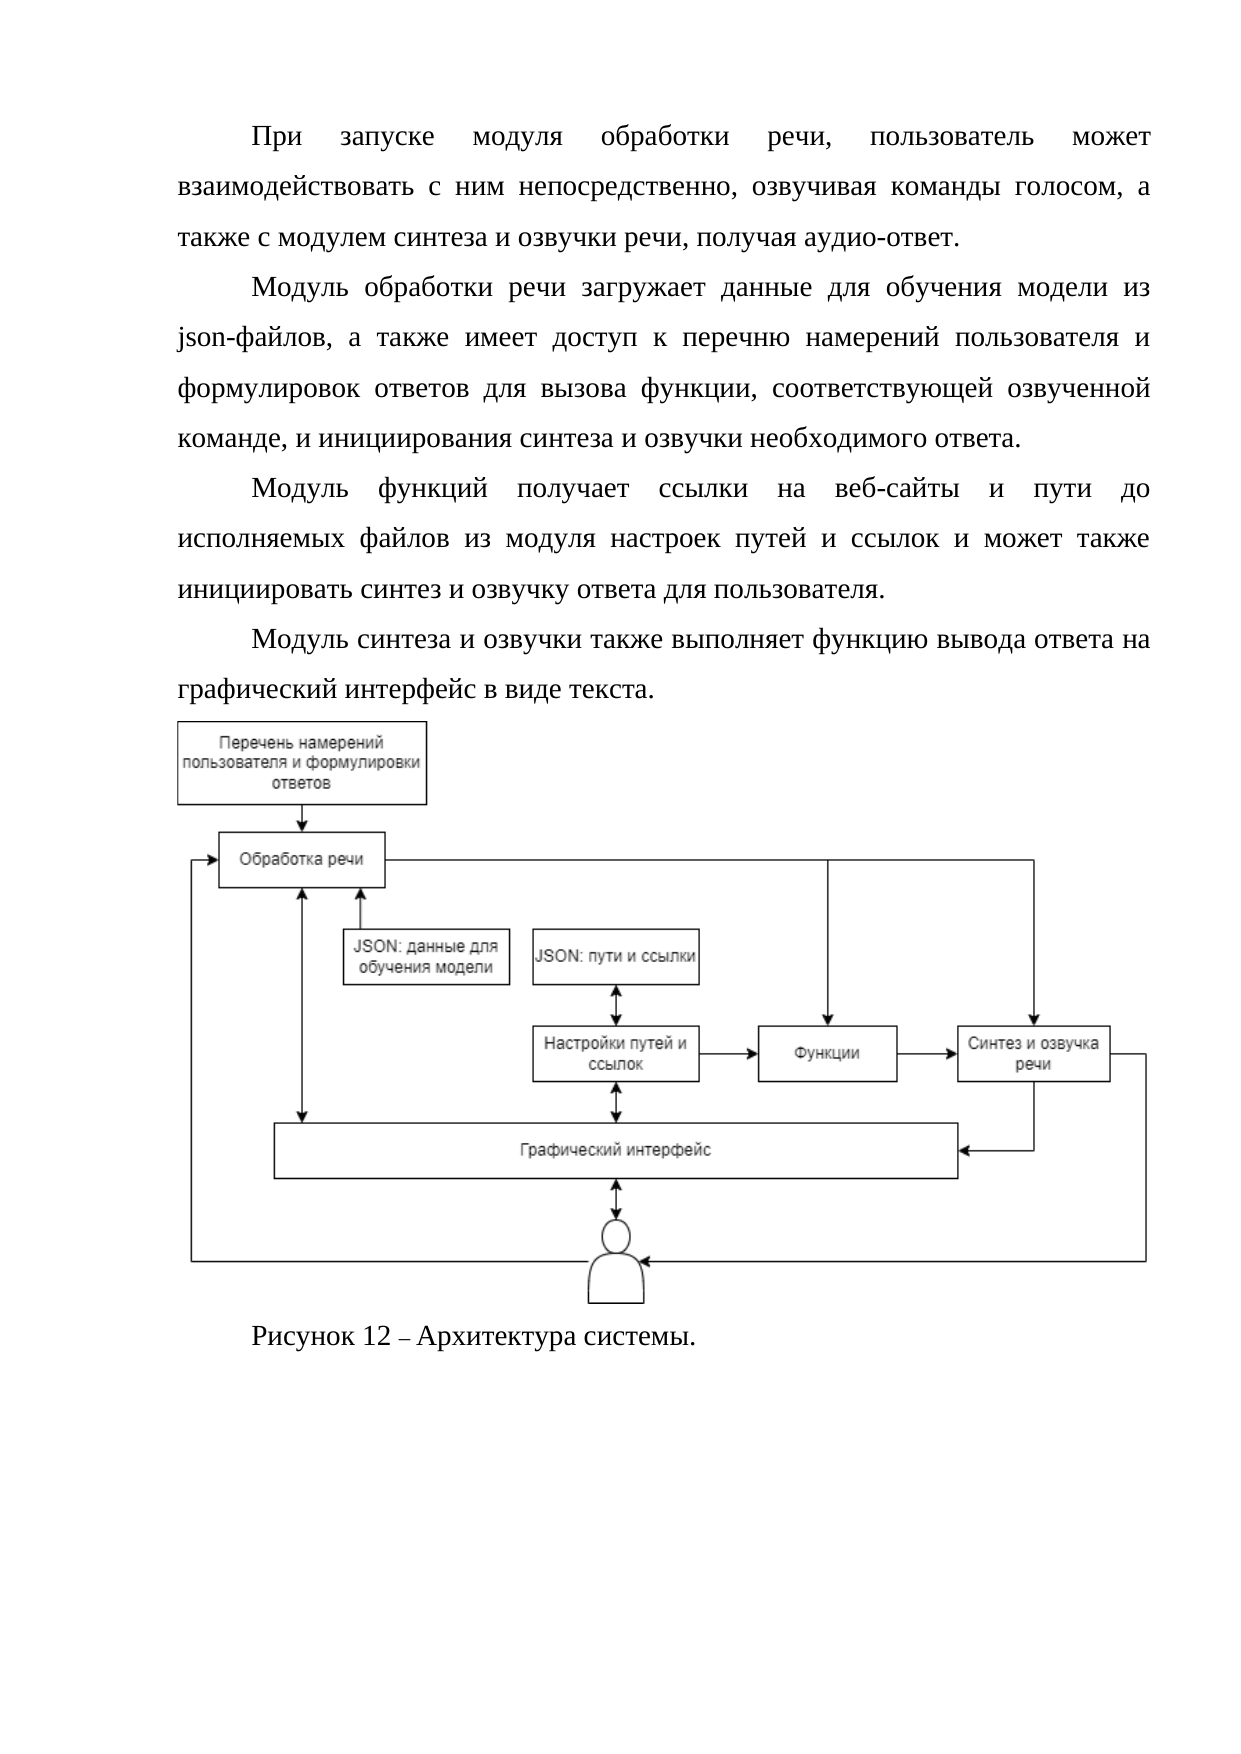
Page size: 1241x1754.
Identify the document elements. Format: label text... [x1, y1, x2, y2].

picture [177, 721, 1158, 1304]
text Модуль обработки речи загружает данные для обучения модели из json-файлов, а также имеет доступ к перечню намерений пользователя и формулировок ответов для вызова функции, соответствующей озвученной команде, и инициирования синтеза и озвучки необходимого ответа. [177, 269, 1152, 453]
text Модуль синтеза и озвучки также выполняет функцию вывода ответа на графический интерфейс в виде текста. [177, 621, 1152, 705]
text Рисунок 12 – Архитектура системы. [177, 1318, 1152, 1352]
text При запуске модуля обработки речи, пользователь может взаимодействовать с ним непосредственно, озвучивая команды голосом, а также с модулем синтеза и озвучки речи, получая аудио-ответ. [177, 118, 1152, 252]
text Модуль функций получает ссылки на веб-сайты и пути до исполняемых файлов из модуля настроек путей и ссылок и может также инициировать синтез и озвучку ответа для пользователя. [177, 470, 1152, 604]
